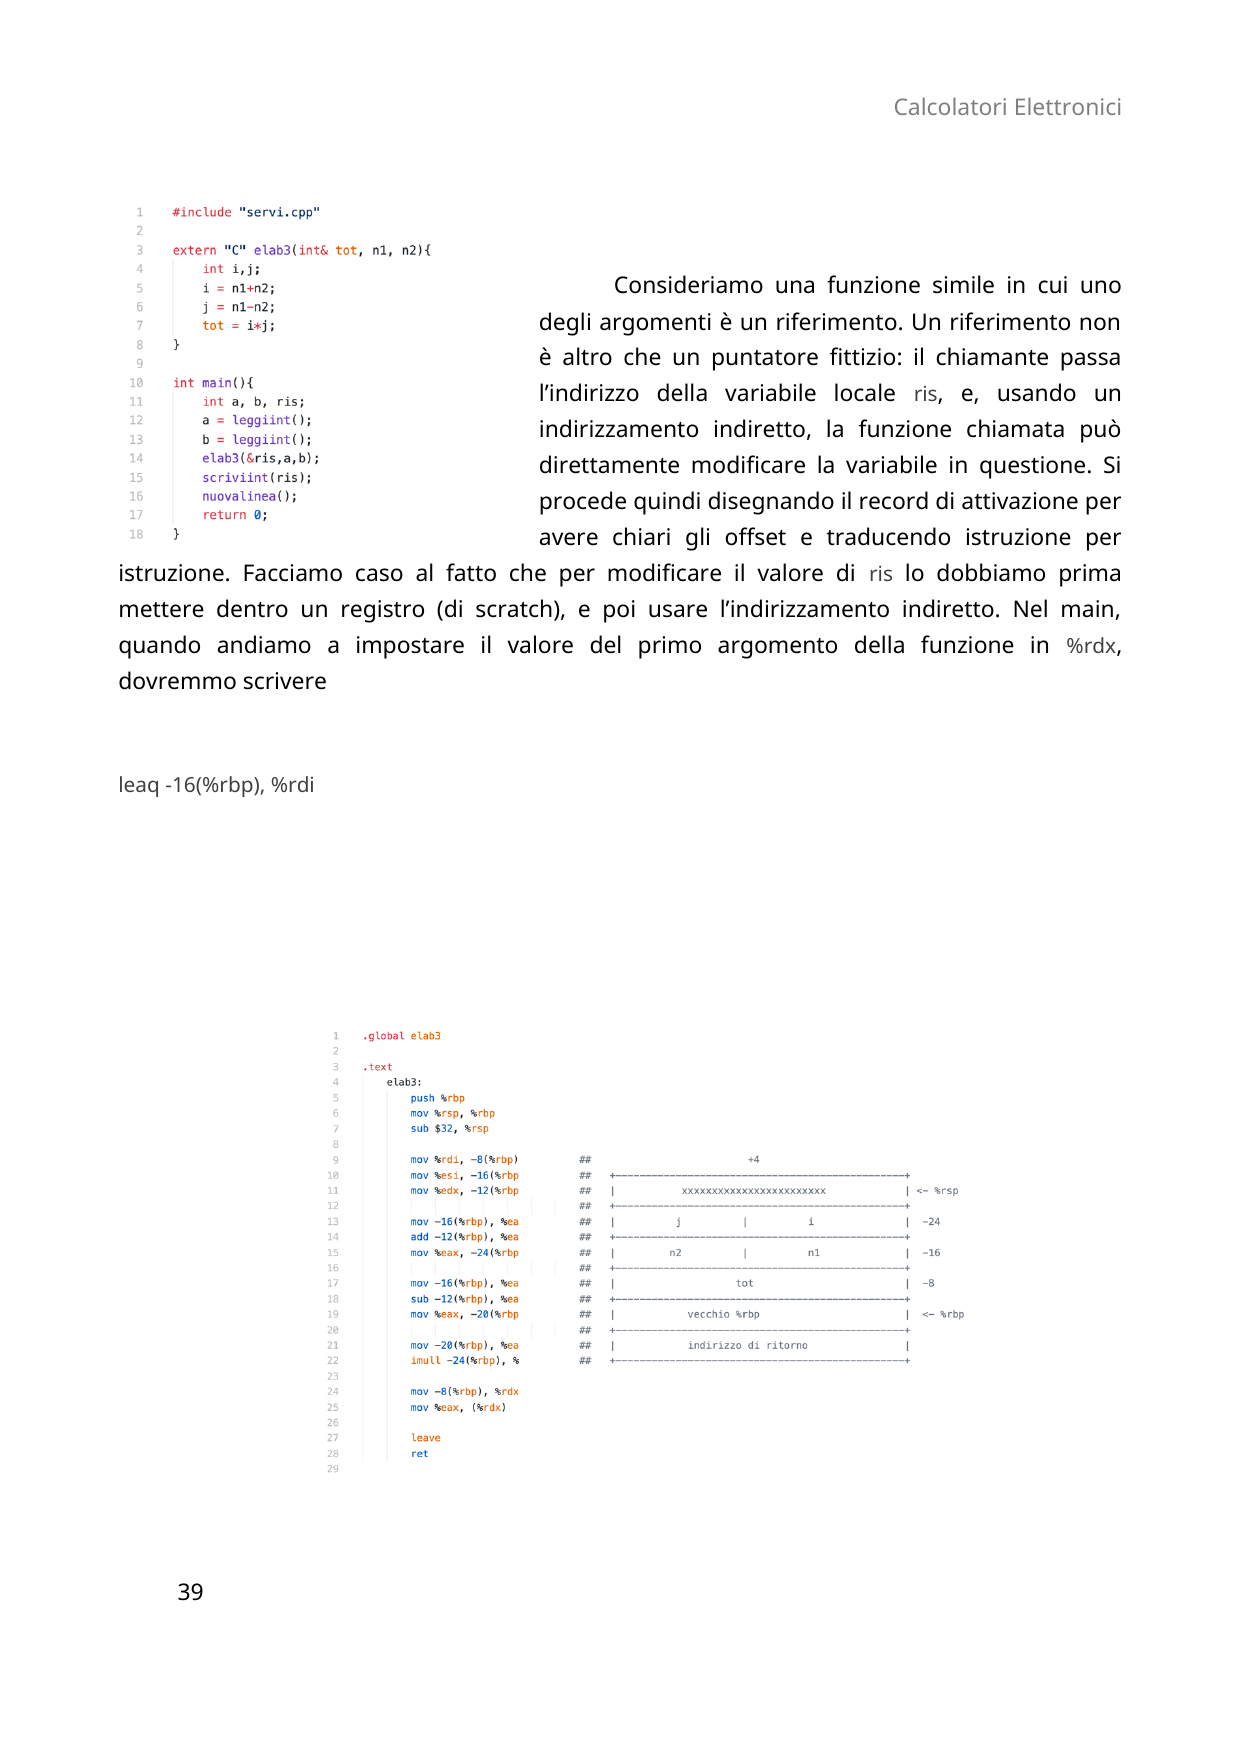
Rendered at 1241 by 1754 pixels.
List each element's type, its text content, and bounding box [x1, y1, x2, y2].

text leaq -16(%rbp), %rdi [118, 770, 1122, 798]
picture [118, 204, 521, 543]
picture [318, 1029, 981, 1476]
